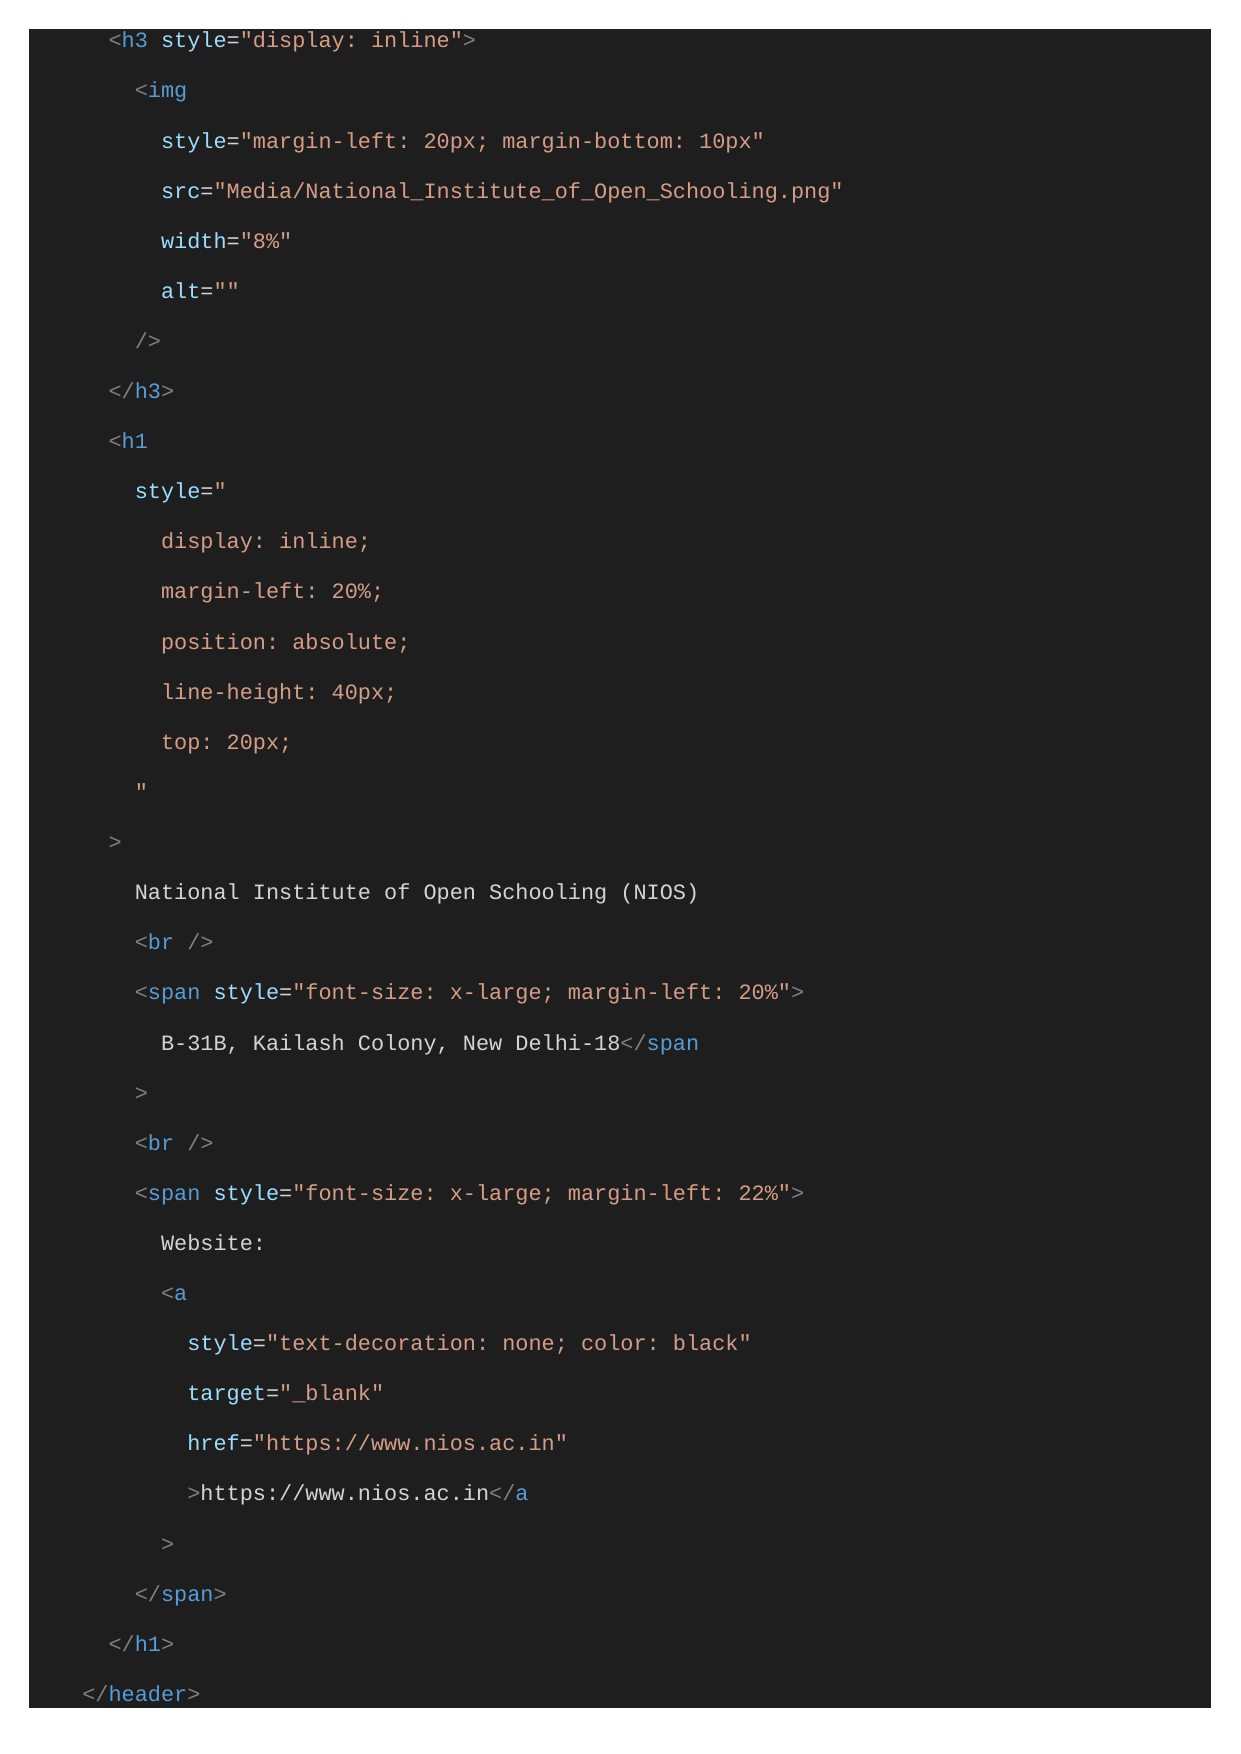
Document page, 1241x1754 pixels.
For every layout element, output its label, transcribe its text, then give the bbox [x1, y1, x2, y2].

text </h3> [29, 380, 1211, 405]
text B-31B, Kailash Colony, New Delhi-18</span [29, 1032, 1211, 1056]
text alt="" [29, 280, 1211, 305]
text <a [29, 1282, 1211, 1307]
text <span style="font-size: x-large; margin-left: 22%"> [29, 1182, 1211, 1207]
text top: 20px; [29, 731, 1211, 756]
text > [29, 1082, 1211, 1107]
text href="https://www.nios.ac.in" [29, 1432, 1211, 1457]
text style="margin-left: 20px; margin-bottom: 10px" [29, 130, 1211, 154]
text width="8%" [29, 230, 1211, 255]
text National Institute of Open Schooling (NIOS) [29, 881, 1211, 906]
text Website: [29, 1232, 1211, 1257]
text > [29, 1533, 1211, 1557]
text <br /> [29, 1132, 1211, 1157]
text /> [29, 330, 1211, 355]
text <img [29, 80, 1211, 104]
text <span style="font-size: x-large; margin-left: 20%"> [29, 982, 1211, 1006]
text " [29, 781, 1211, 806]
text margin-left: 20%; [29, 581, 1211, 606]
text <h1 [29, 430, 1211, 455]
text line-height: 40px; [29, 681, 1211, 706]
text display: inline; [29, 531, 1211, 555]
text > [29, 831, 1211, 856]
text </h1> [29, 1633, 1211, 1658]
text style="text-decoration: none; color: black" [29, 1332, 1211, 1357]
text <br /> [29, 931, 1211, 956]
text >https://www.nios.ac.in</a [29, 1483, 1211, 1507]
text src="Media/National_Institute_of_Open_Schooling.png" [29, 180, 1211, 205]
text style=" [29, 481, 1211, 505]
text </span> [29, 1583, 1211, 1608]
text <h3 style="display: inline"> [29, 29, 1211, 54]
text target="_blank" [29, 1382, 1211, 1407]
text </header> [29, 1683, 1211, 1708]
text position: absolute; [29, 631, 1211, 656]
